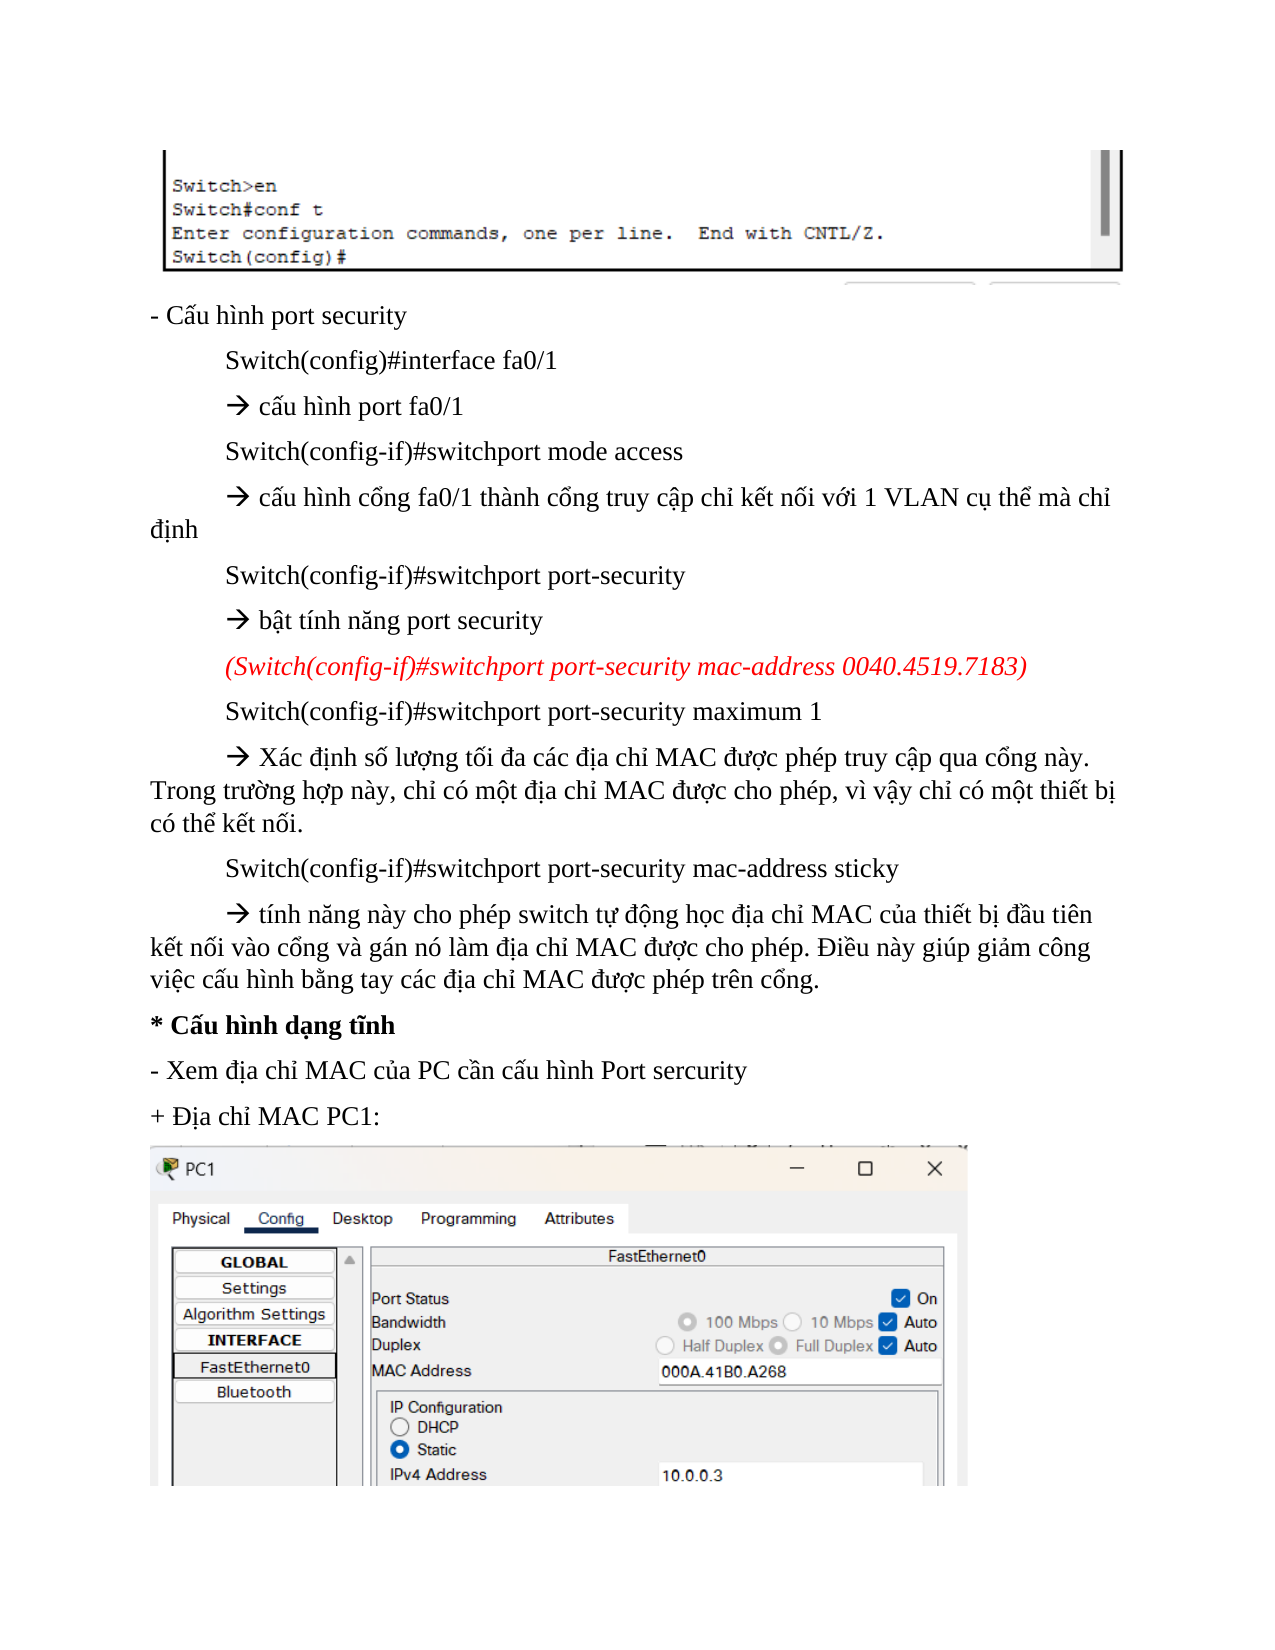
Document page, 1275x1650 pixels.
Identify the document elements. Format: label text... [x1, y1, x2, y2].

picture [150, 150, 1125, 285]
text bật tính năng port security [150, 604, 1125, 636]
picture [150, 1145, 968, 1486]
text Switch(config-if)#switchport port-security maximum 1 [150, 696, 1125, 727]
text Switch(config)#interface fa0/1 [150, 344, 1125, 375]
text Switch(config-if)#switchport port-security mac-address sticky [150, 852, 1125, 883]
text cấu hình cổng fa0/1 thành cổng truy cập chỉ kết nối với 1 VLAN cụ thể mà chỉ định [150, 481, 1125, 545]
text cấu hình port fa0/1 [150, 389, 1125, 421]
text tính năng này cho phép switch tự động học địa chỉ MAC của thiết bị đầu tiên kết nối vào cổng và gán nó làm địa chỉ MAC được cho phép. Điều này giúp giảm công việc cấu hình bằng tay các địa chỉ MAC được phép trên cổng. [150, 898, 1125, 995]
text - Xem địa chỉ MAC của PC cần cấu hình Port sercurity [150, 1054, 1125, 1086]
text Xác định số lượng tối đa các địa chỉ MAC được phép truy cập qua cổng này. Trong trường hợp này, chỉ có một địa chỉ MAC được cho phép, vì vậy chỉ có một thiết bị có thể kết nối. [150, 741, 1125, 838]
text + Địa chỉ MAC PC1: [150, 1100, 1125, 1131]
text * Cấu hình dạng tĩnh [150, 1009, 1125, 1040]
text (Switch(config-if)#switchport port-security mac-address 0040.4519.7183) [150, 650, 1125, 681]
text Switch(config-if)#switchport mode access [150, 435, 1125, 466]
text Switch(config-if)#switchport port-security [150, 559, 1125, 590]
text - Cấu hình port security [150, 299, 1125, 330]
